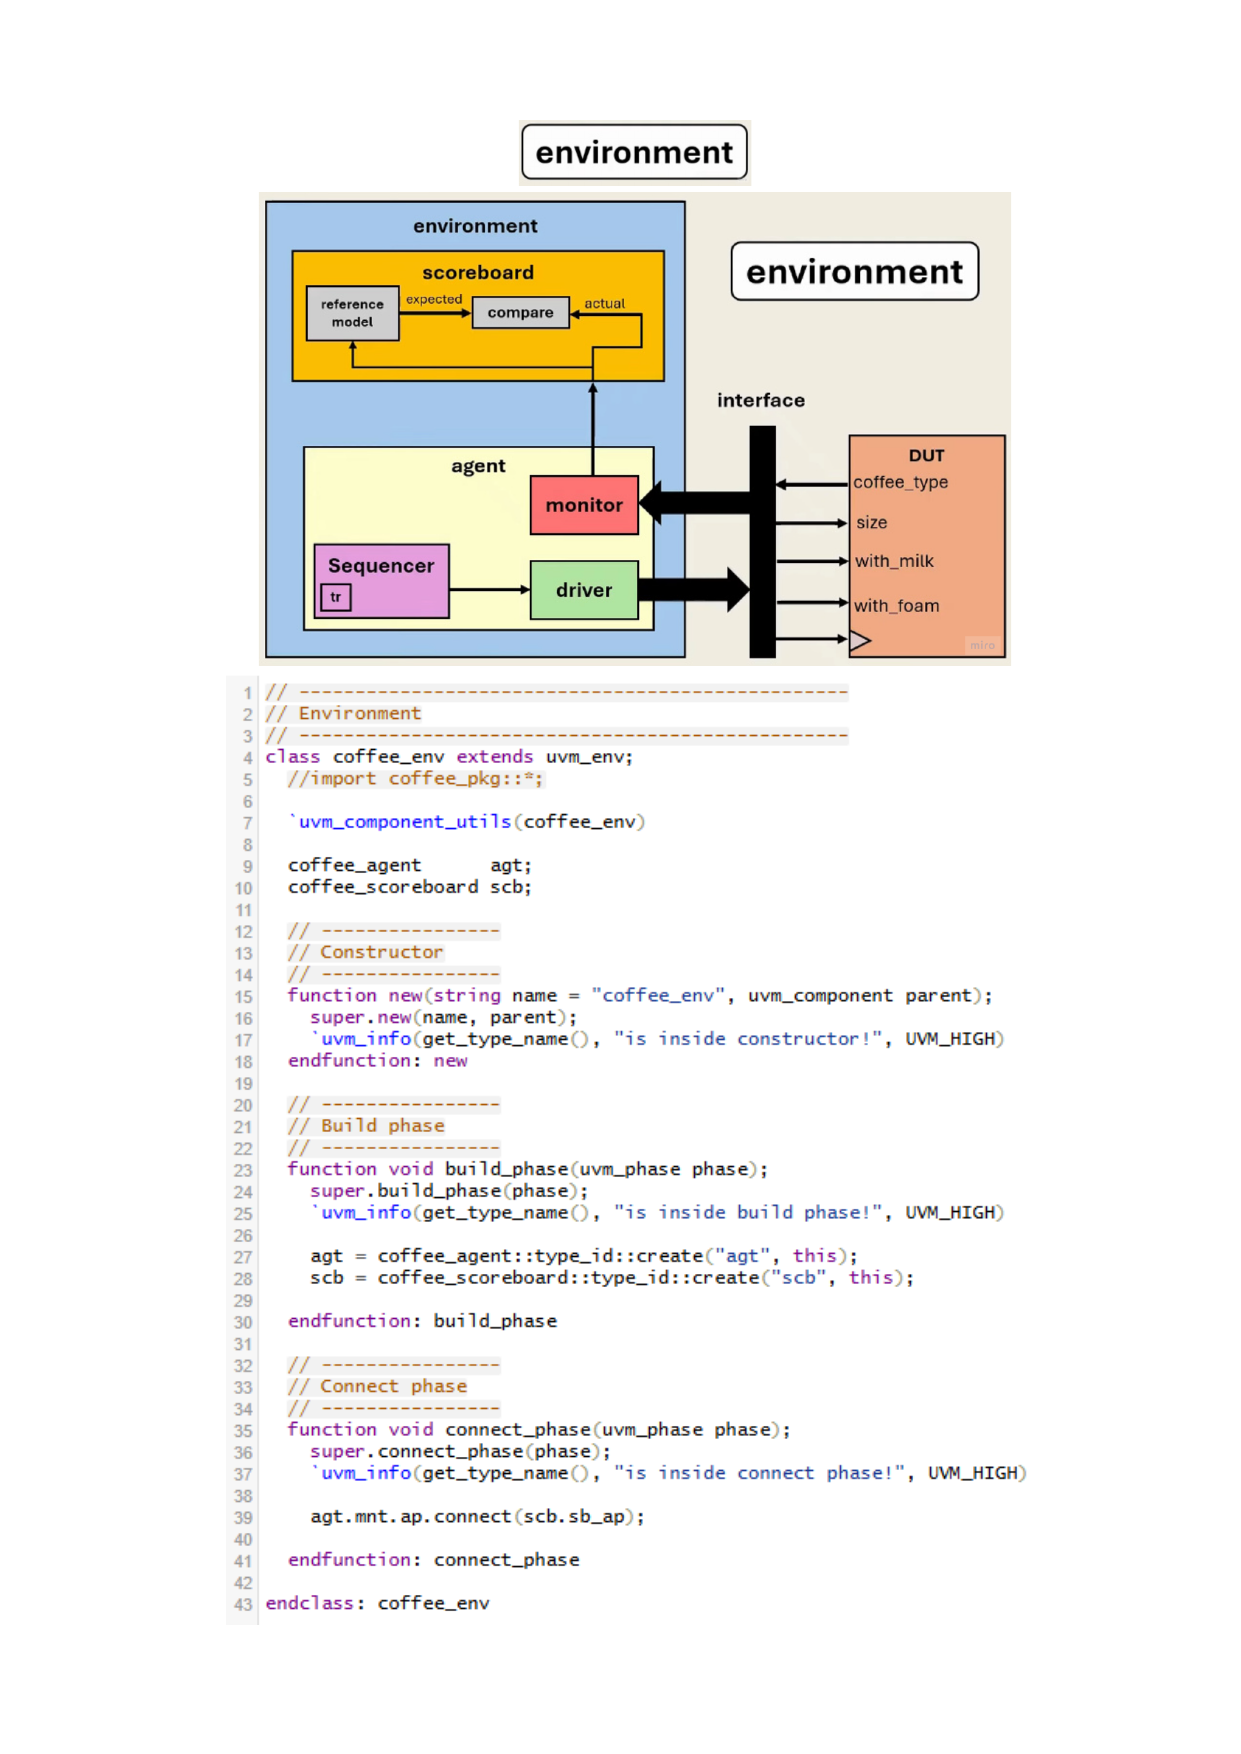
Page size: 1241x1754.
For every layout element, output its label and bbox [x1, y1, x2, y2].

picture [226, 673, 1045, 1625]
picture [518, 120, 752, 186]
picture [258, 192, 1012, 666]
